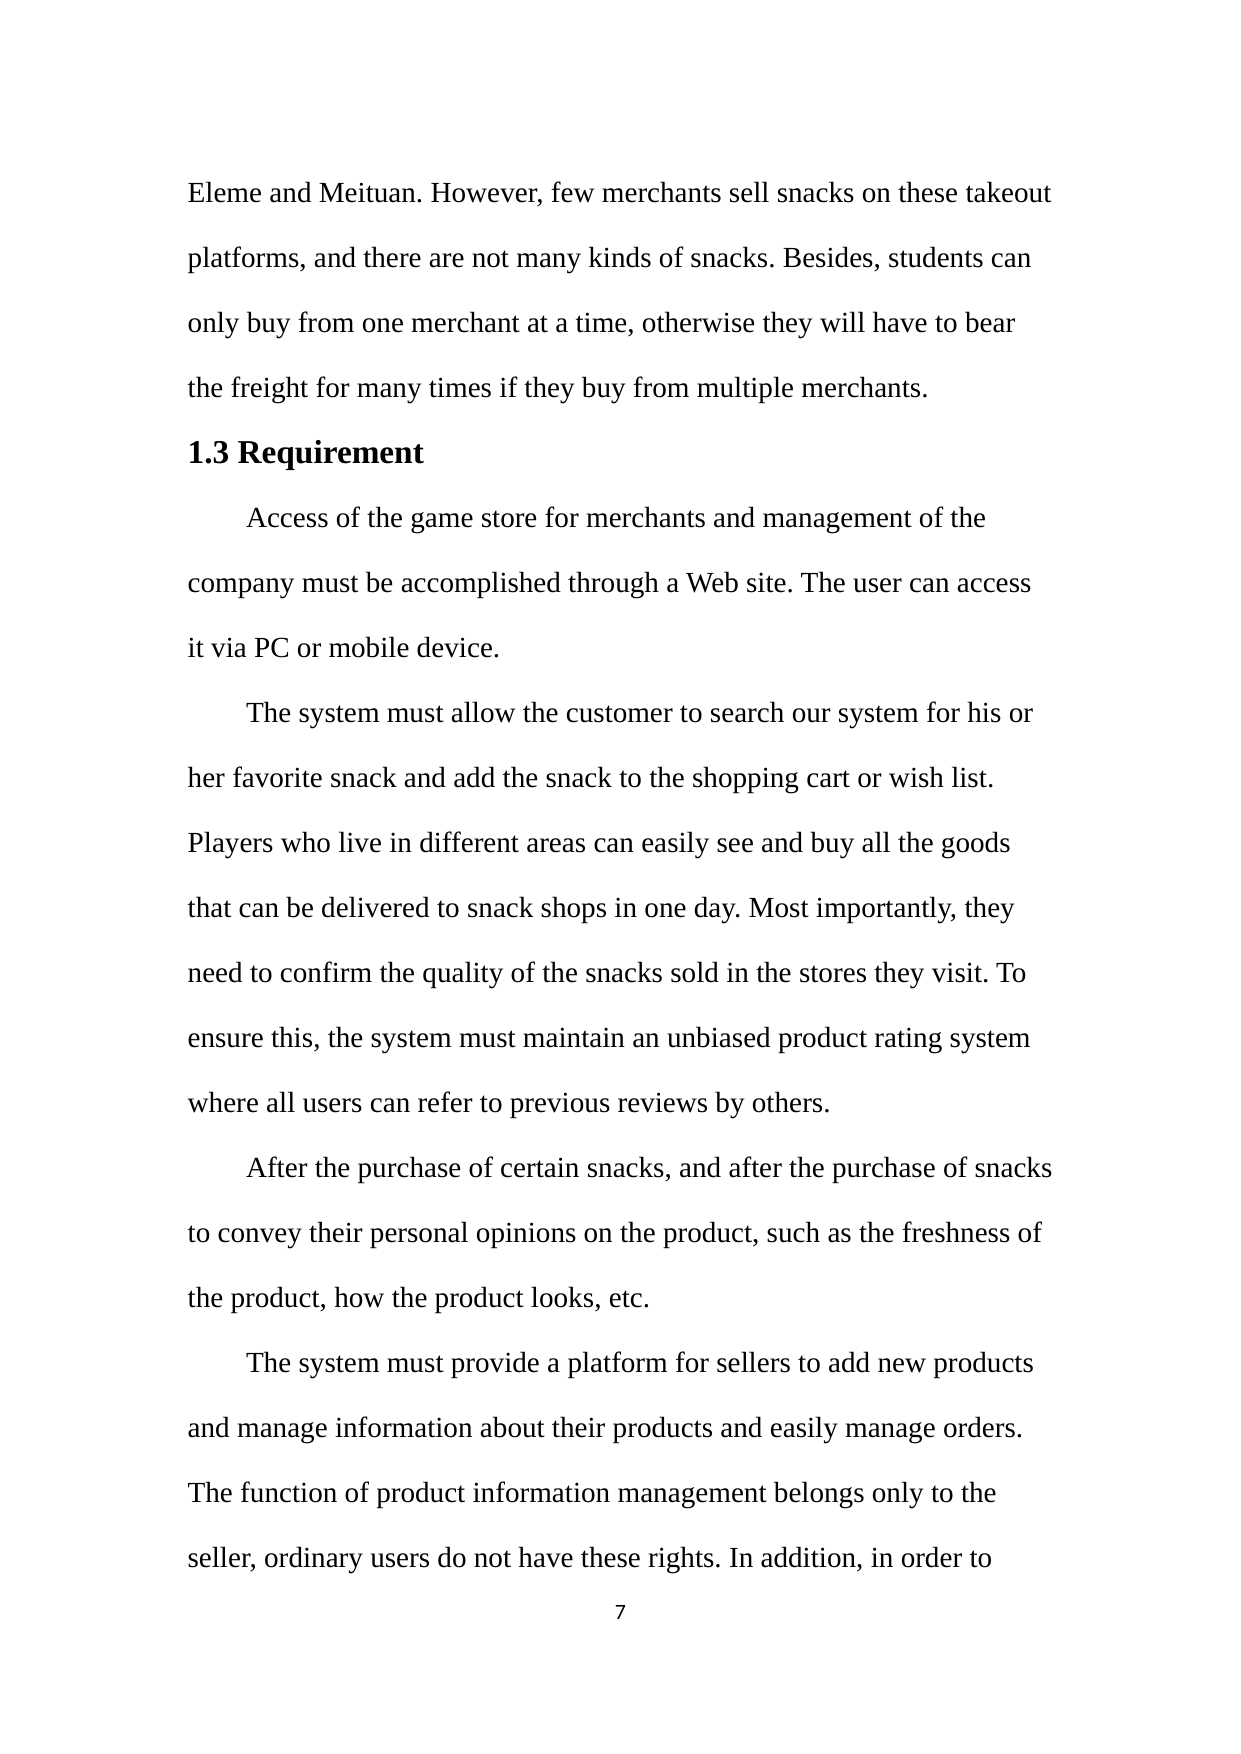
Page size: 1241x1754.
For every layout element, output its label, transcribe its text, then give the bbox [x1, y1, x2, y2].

text The system must allow the customer to search our system for his or her favorite snack and add the snack to the shopping cart or wish list. Players who live in different areas can easily see and buy all the goods that can be delivered to snack shops in one day. Most importantly, they need to confirm the quality of the snacks sold in the stores they visit. To ensure this, the system must maintain an unbiased product rating system where all users can refer to previous reviews by others. [187, 679, 1053, 1134]
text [187, 1329, 1053, 1589]
text 1.3 Requirement [187, 419, 1053, 484]
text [187, 159, 1053, 419]
text Access of the game store for merchants and management of the company must be accomplished through a Web site. The user can access it via PC or mobile device. [187, 484, 1053, 679]
text After the purchase of certain snacks, and after the purchase of snacks to convey their personal opinions on the product, such as the freshness of the product, how the product looks, etc. [187, 1134, 1053, 1329]
